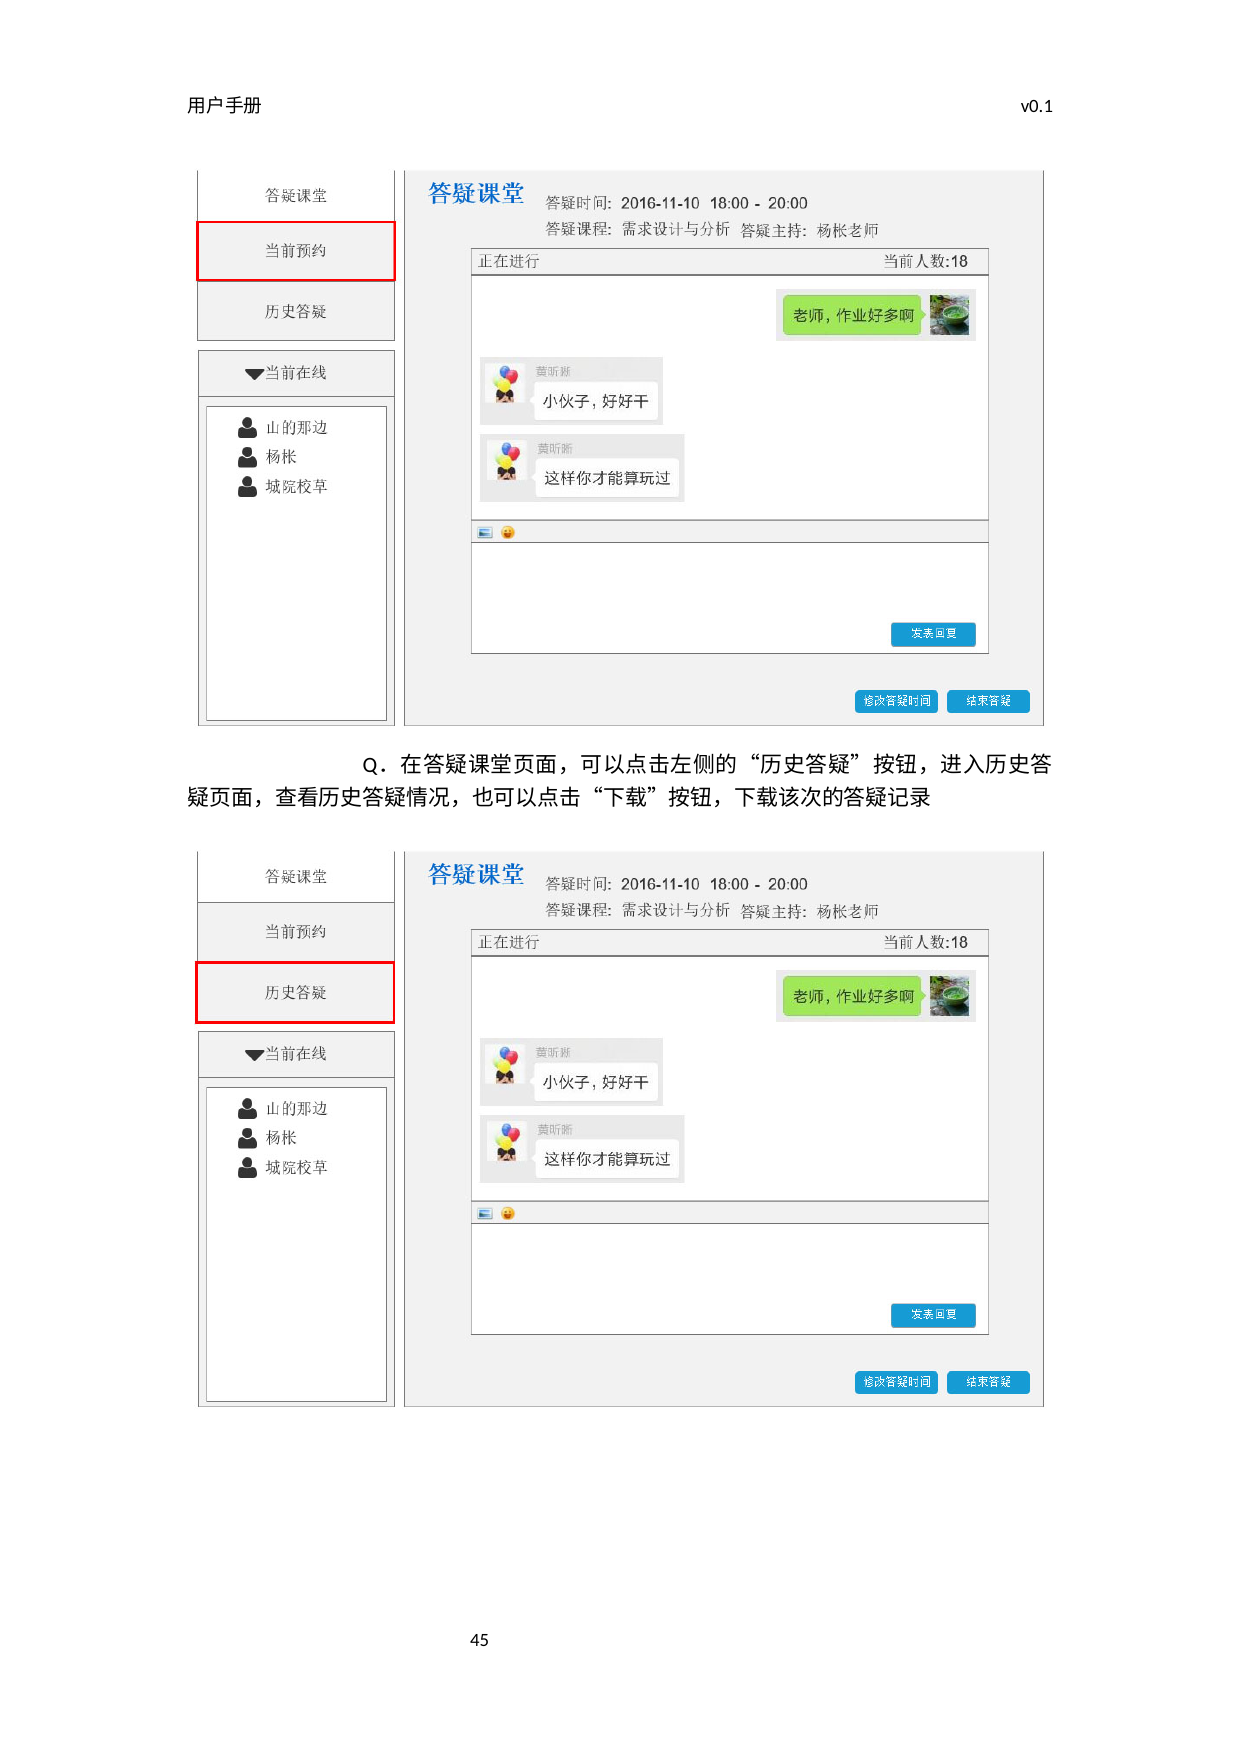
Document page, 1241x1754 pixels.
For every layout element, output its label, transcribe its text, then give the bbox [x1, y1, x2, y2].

text Q．在答疑课堂页面，可以点击左侧的“历史答疑”按钮，进入历史答疑页面，查看历史答疑情况，也可以点击“下载”按钮，下载该次的答疑记录 [187, 747, 1053, 812]
picture [187, 162, 1053, 737]
picture [187, 844, 1053, 1418]
